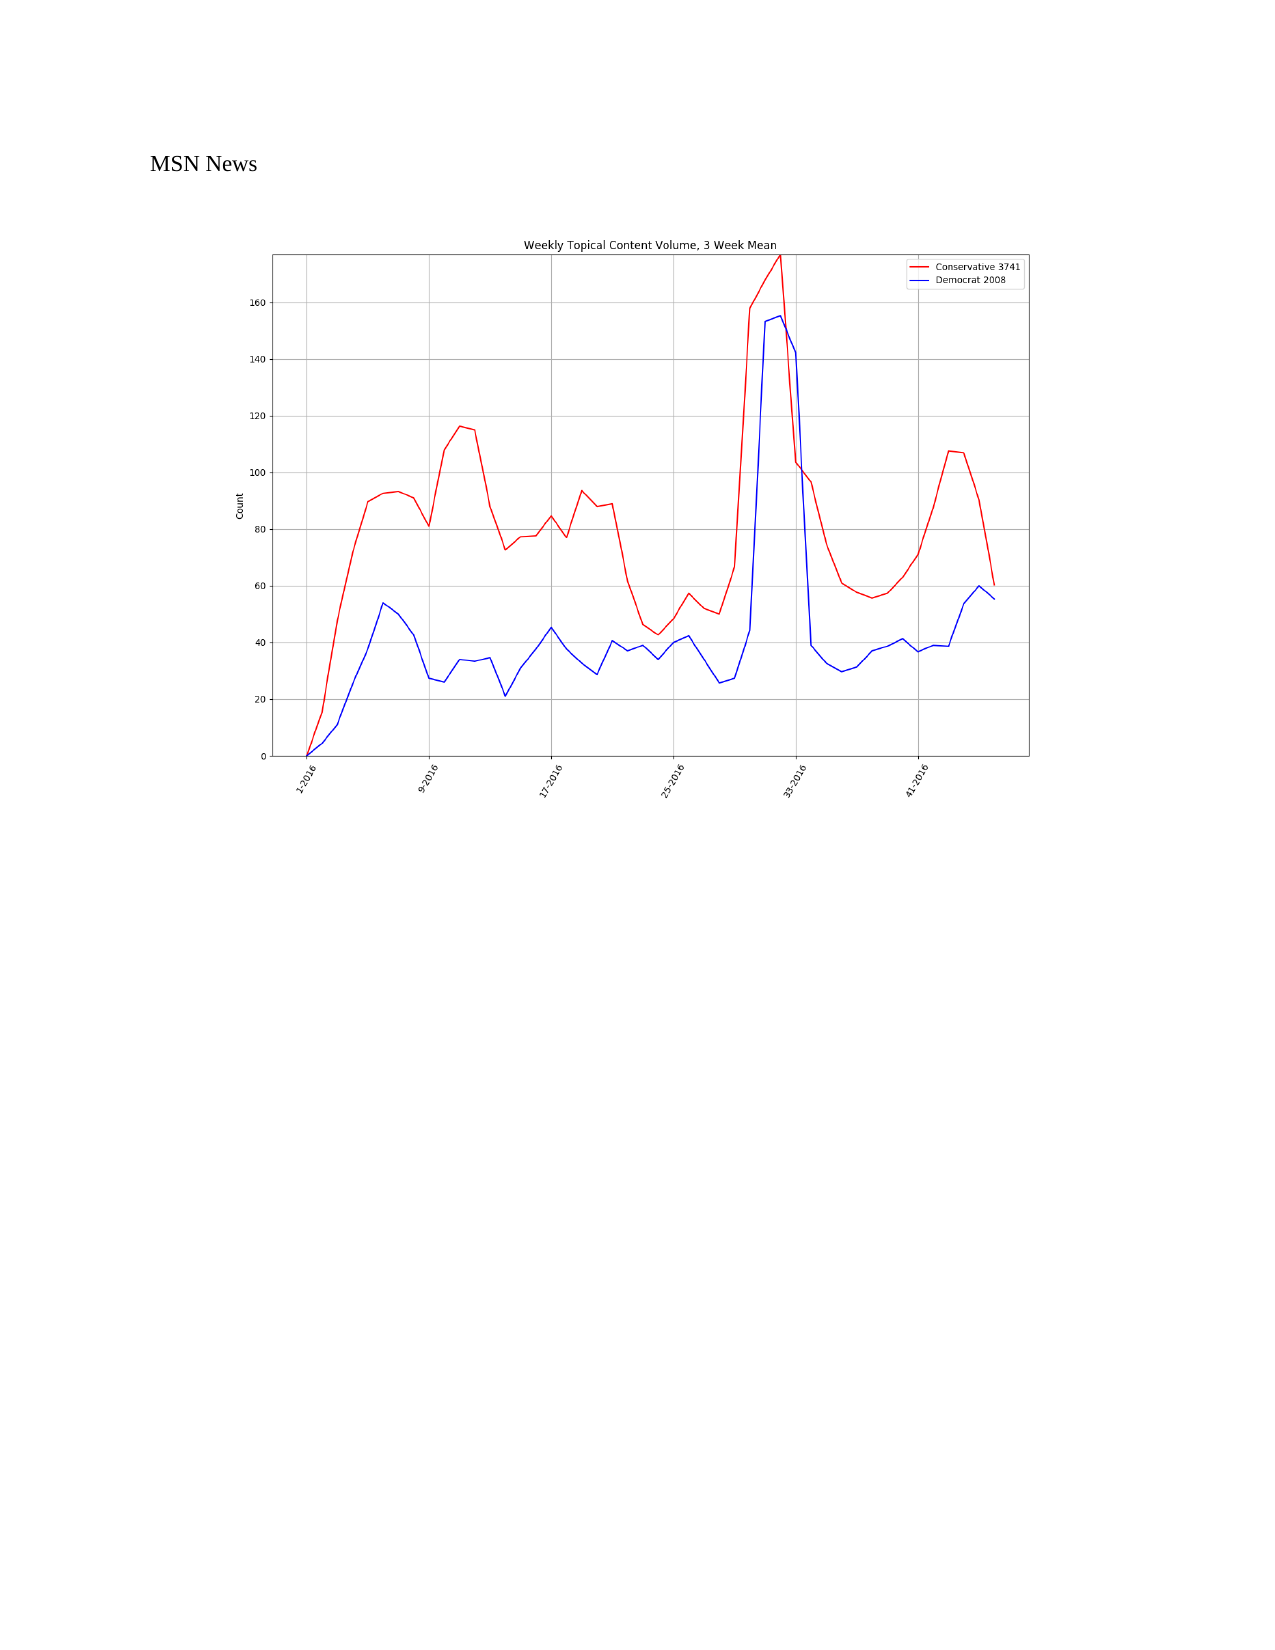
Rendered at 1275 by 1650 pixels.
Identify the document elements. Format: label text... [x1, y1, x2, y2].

picture [150, 176, 1125, 827]
subtitle MSN News [150, 150, 1125, 176]
